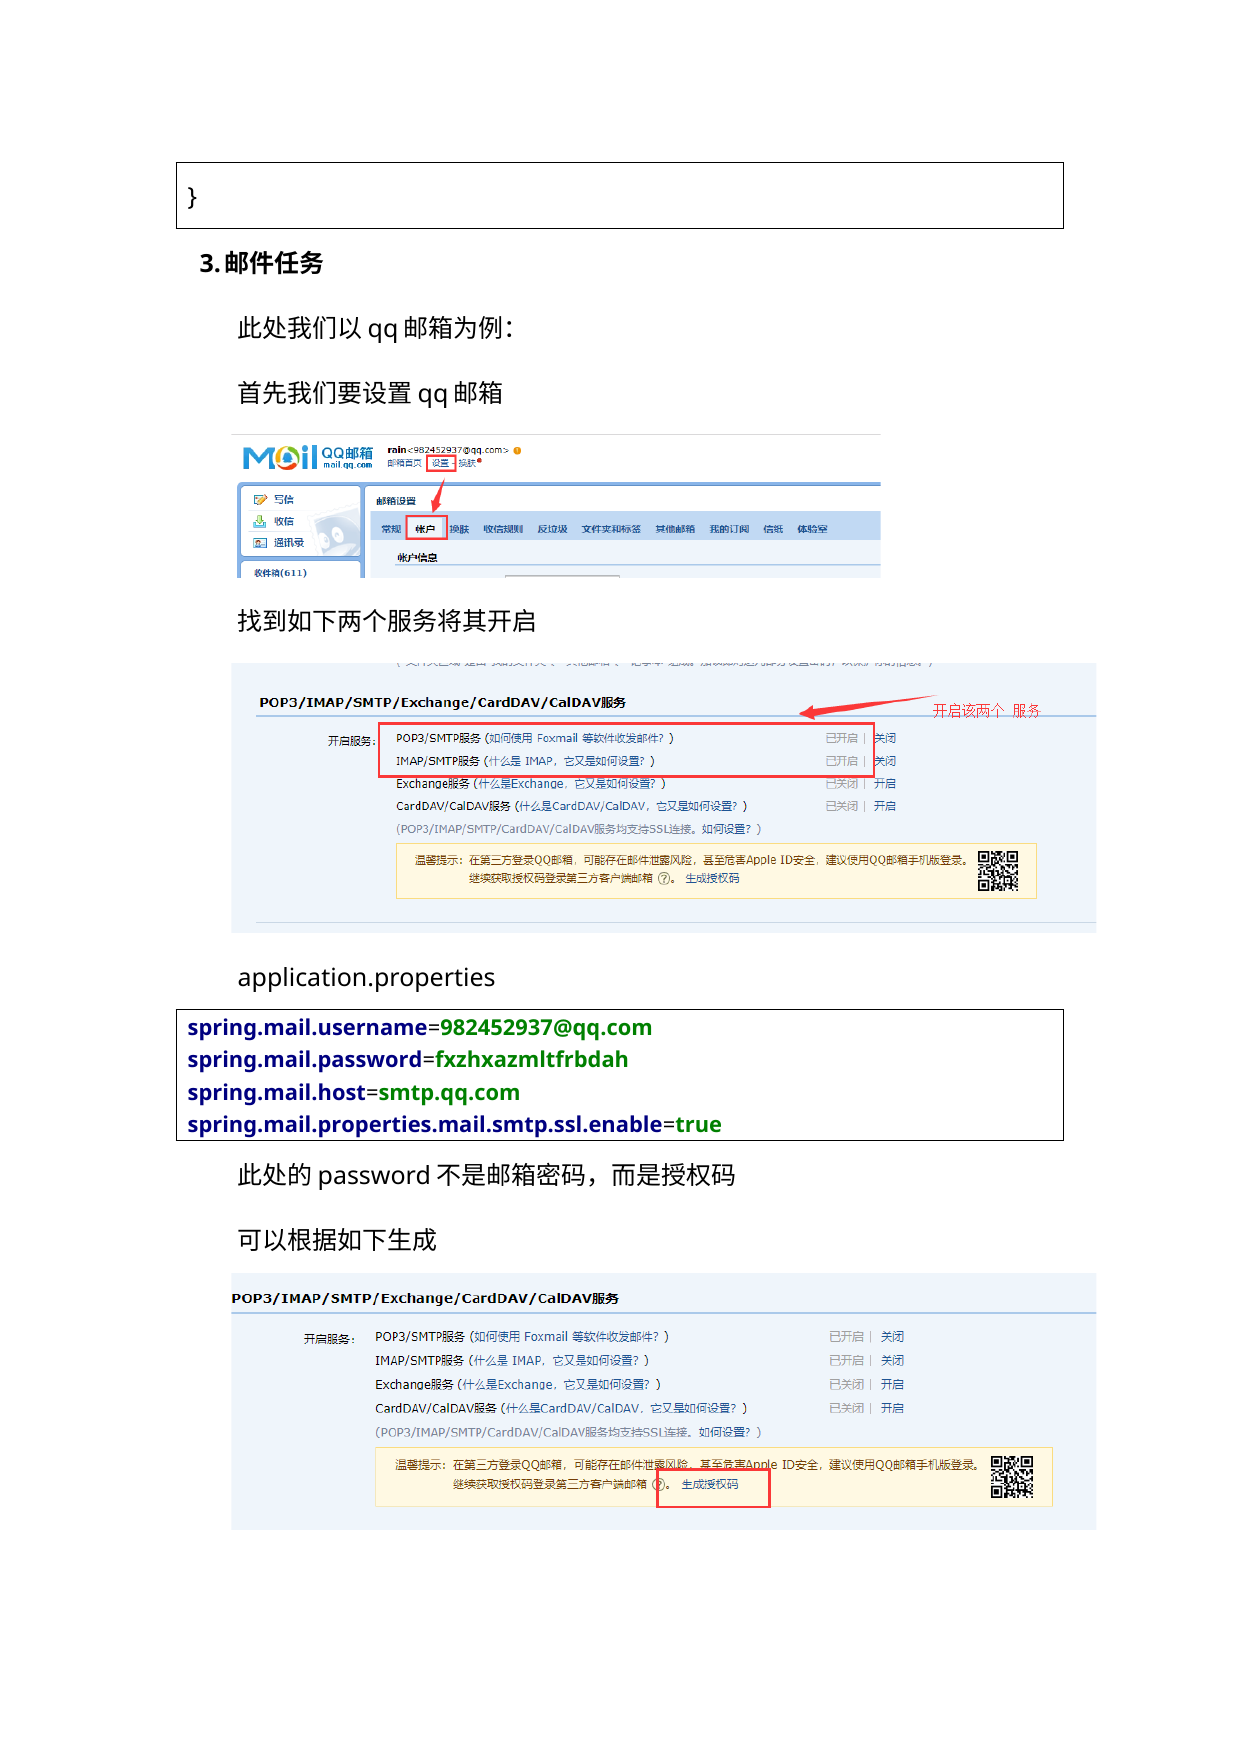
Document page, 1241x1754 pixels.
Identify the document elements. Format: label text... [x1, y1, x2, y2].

picture [231, 432, 881, 578]
picture [231, 663, 1097, 933]
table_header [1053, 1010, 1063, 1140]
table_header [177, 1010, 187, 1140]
text application.properties [187, 944, 1053, 1009]
text 此处我们以qq邮箱为例： [187, 294, 1053, 359]
list 邮件任务 [199, 229, 1053, 294]
text 此处的password不是邮箱密码，而是授权码 [187, 1141, 1053, 1206]
text 可以根据如下生成 [187, 1206, 1053, 1271]
text 首先我们要设置qq邮箱 [187, 359, 1053, 424]
table_header @EnableScheduling @SpringBootApplication public class SpringbootElasticsearchApplication { } [177, 163, 1063, 228]
text 找到如下两个服务将其开启 [187, 587, 1053, 652]
picture [231, 1273, 1097, 1530]
